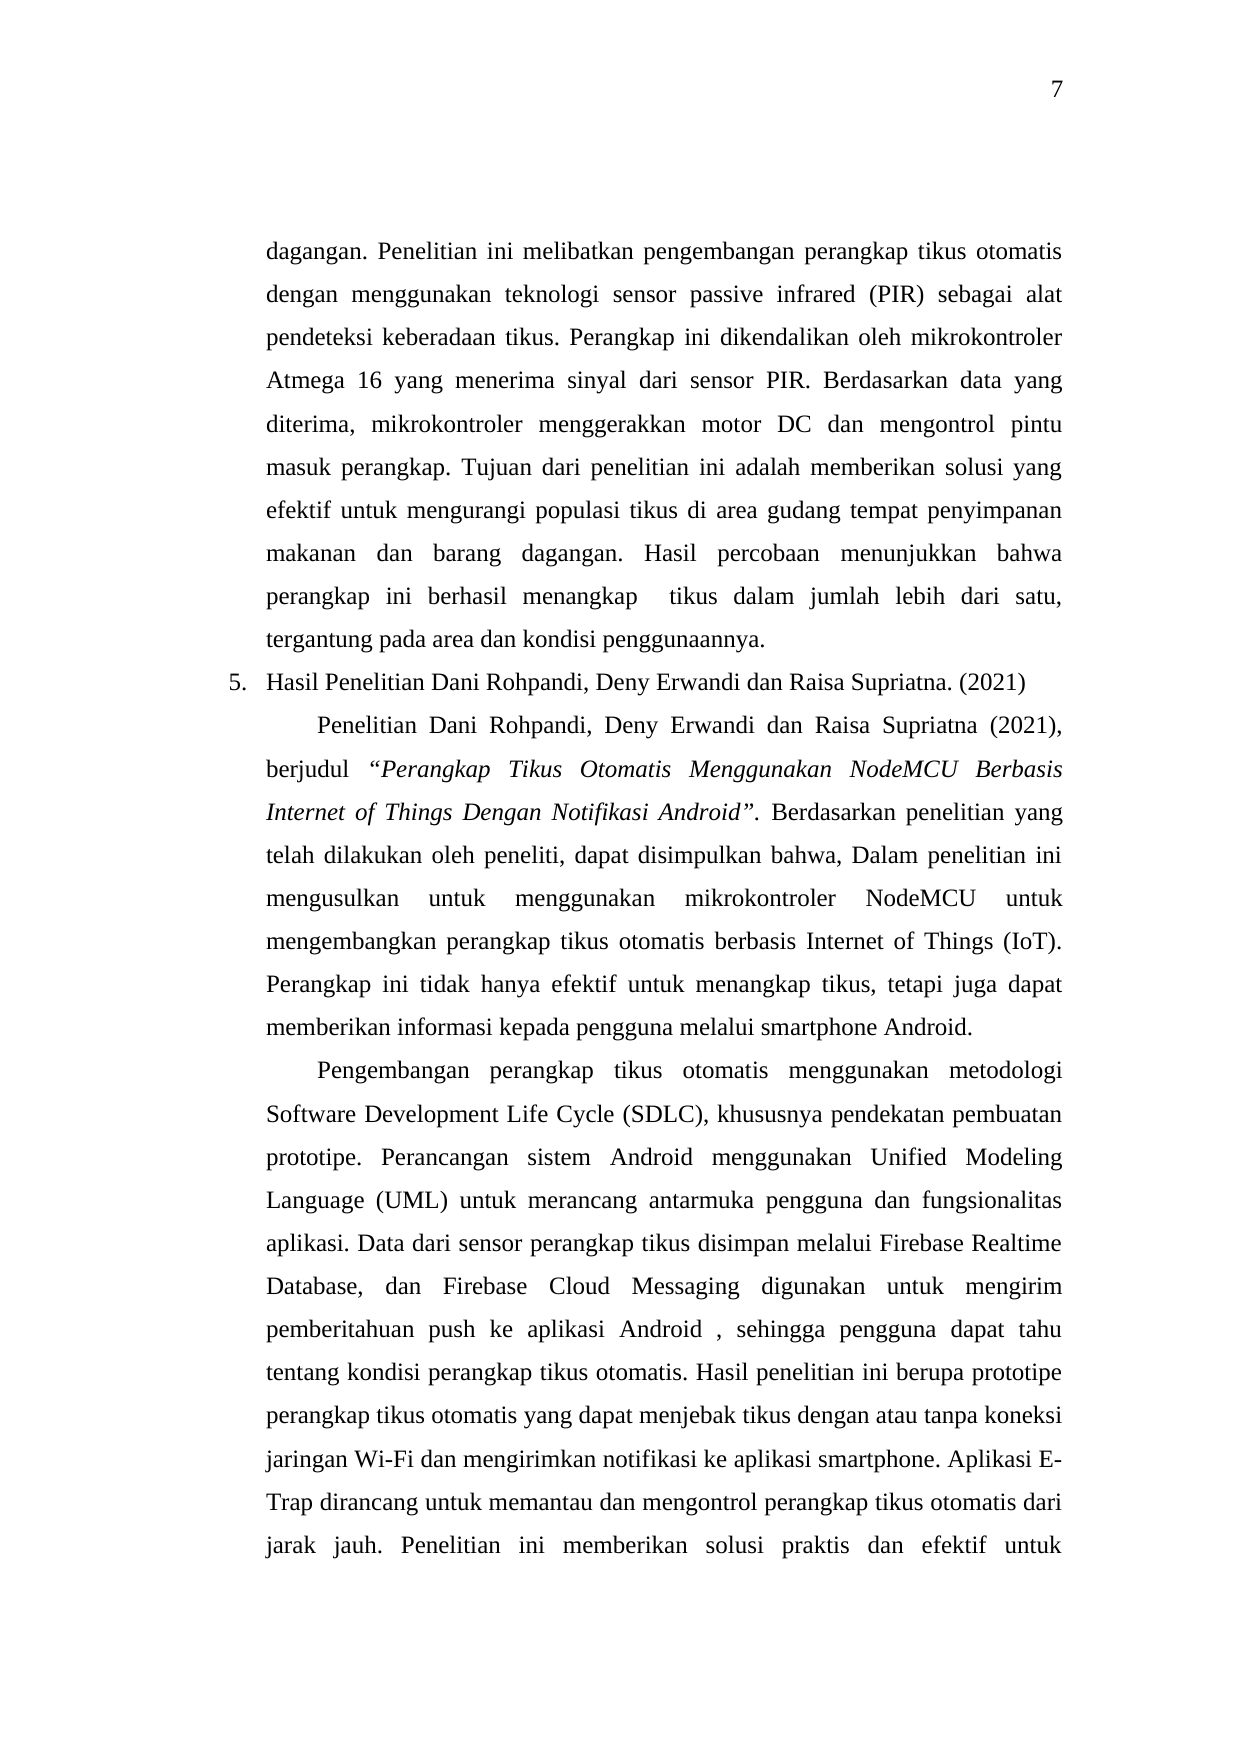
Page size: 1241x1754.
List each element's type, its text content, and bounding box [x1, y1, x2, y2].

text Penelitian Dani Rohpandi, Deny Erwandi dan Raisa Supriatna (2021), berjudul “Perangkap Tikus Otomatis Menggunakan NodeMCU Berbasis Internet of Things Dengan Notifikasi Android”. Berdasarkan penelitian yang telah dilakukan oleh peneliti, dapat disimpulkan bahwa, Dalam penelitian ini mengusulkan untuk menggunakan mikrokontroler NodeMCU untuk mengembangkan perangkap tikus otomatis berbasis Internet of Things (IoT). Perangkap ini tidak hanya efektif untuk menangkap tikus, tetapi juga dapat memberikan informasi kepada pengguna melalui smartphone Android. [266, 711, 1063, 1041]
list Hasil Penelitian Dani Rohpandi, Deny Erwandi dan Raisa Supriatna. (2021) [228, 667, 1063, 696]
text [266, 236, 1063, 653]
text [266, 1056, 1063, 1559]
